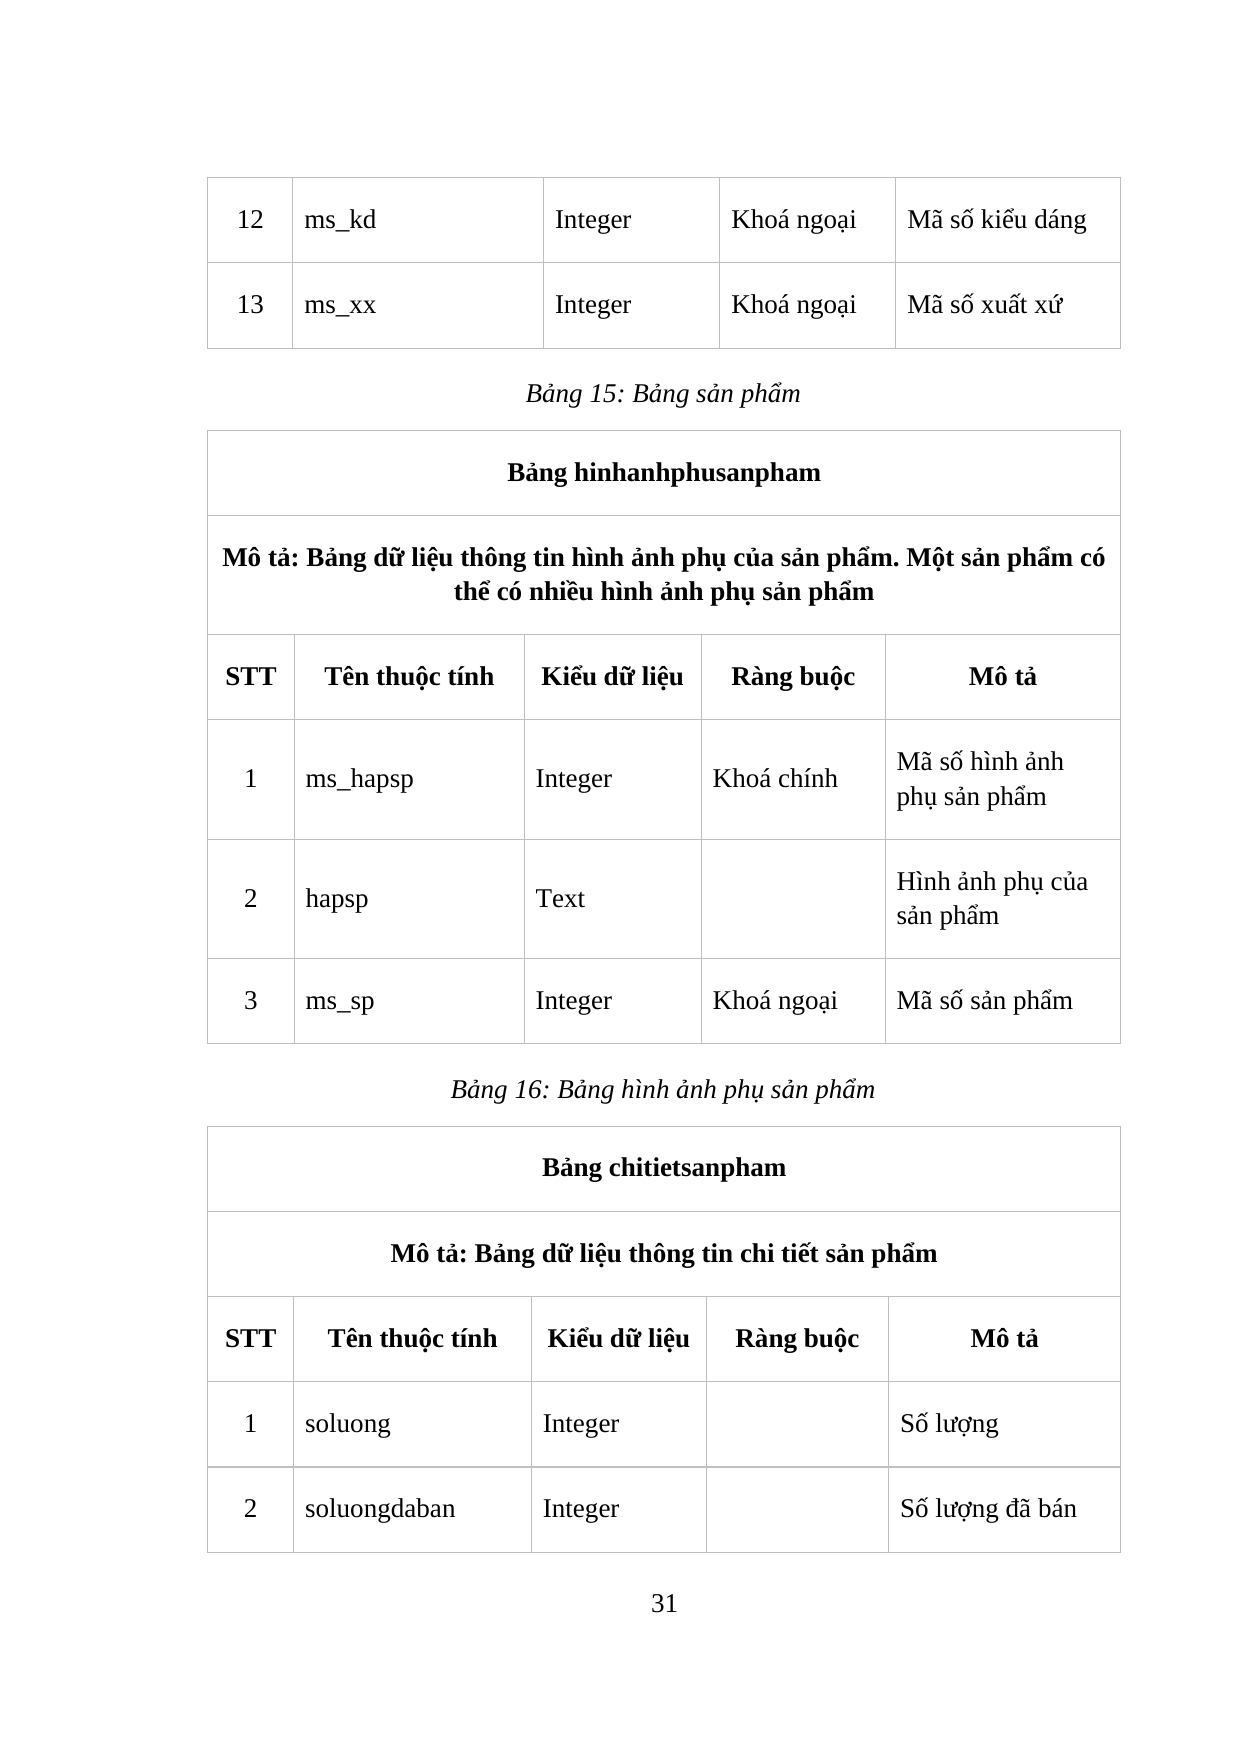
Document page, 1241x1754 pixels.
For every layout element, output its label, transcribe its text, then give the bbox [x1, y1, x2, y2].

text Bảng 16: Bảng hình ảnh phụ sản phẩm [207, 1073, 1121, 1105]
table_cell Mô tả [889, 1297, 1120, 1381]
table_cell 2 [208, 1468, 293, 1552]
table_cell [707, 1468, 888, 1552]
table_cell Mô tả: Bảng dữ liệu thông tin hình ảnh phụ của sản phẩm. Một sản phẩm có thể có nhiều hình ảnh phụ sản phẩm [208, 516, 1120, 634]
table_cell Tên thuộc tính [295, 635, 524, 719]
table_cell ms_sp [295, 959, 524, 1043]
table_cell ms_kd [293, 178, 543, 262]
table_cell Integer [525, 720, 701, 839]
table_cell soluong [294, 1382, 531, 1466]
table_cell STT [208, 1297, 293, 1381]
table_cell Số lượng đã bán [889, 1468, 1120, 1552]
table_cell Integer [532, 1382, 706, 1466]
table_cell Kiểu dữ liệu [532, 1297, 706, 1381]
table_cell Mã số sản phẩm [886, 959, 1120, 1043]
table_cell Mã số kiểu dáng [896, 178, 1120, 262]
table_cell ms_hapsp [295, 720, 524, 839]
table_cell Ràng buộc [702, 635, 885, 719]
table_cell 1 [208, 720, 294, 839]
table_cell Integer [525, 959, 701, 1043]
table_cell Khoá ngoại [720, 178, 895, 262]
table_cell Tên thuộc tính [294, 1297, 531, 1381]
table_cell Integer [544, 178, 719, 262]
table_cell Khoá chính [702, 720, 885, 839]
table_cell Kiểu dữ liệu [525, 635, 701, 719]
table_cell Khoá ngoại [720, 263, 895, 347]
table_cell Số lượng [889, 1382, 1120, 1466]
table_cell 13 [208, 263, 292, 347]
table_cell [702, 840, 885, 958]
table_cell Ràng buộc [707, 1297, 888, 1381]
text Bảng 15: Bảng sản phẩm [207, 378, 1121, 409]
table_header Bảng hinhanhphusanpham [208, 431, 1120, 515]
table_cell 12 [208, 178, 292, 262]
table_cell 3 [208, 959, 294, 1043]
table_cell hapsp [295, 840, 524, 958]
table_cell STT [208, 635, 294, 719]
table_cell Mô tả [886, 635, 1120, 719]
table_cell Mã số xuất xứ [896, 263, 1120, 347]
table_cell soluongdaban [294, 1468, 531, 1552]
table_cell Khoá ngoại [702, 959, 885, 1043]
table_cell Text [525, 840, 701, 958]
table_cell Mã số hình ảnh phụ sản phẩm [886, 720, 1120, 839]
table_cell 2 [208, 840, 294, 958]
table_cell 1 [208, 1382, 293, 1466]
table_cell Hình ảnh phụ của sản phẩm [886, 840, 1120, 958]
table_cell Integer [532, 1468, 706, 1552]
table_header Bảng chitietsanpham [208, 1127, 1120, 1211]
table_cell [707, 1382, 888, 1466]
table_cell ms_xx [293, 263, 543, 347]
table_cell Mô tả: Bảng dữ liệu thông tin chi tiết sản phẩm [208, 1212, 1120, 1296]
table_cell Integer [544, 263, 719, 347]
